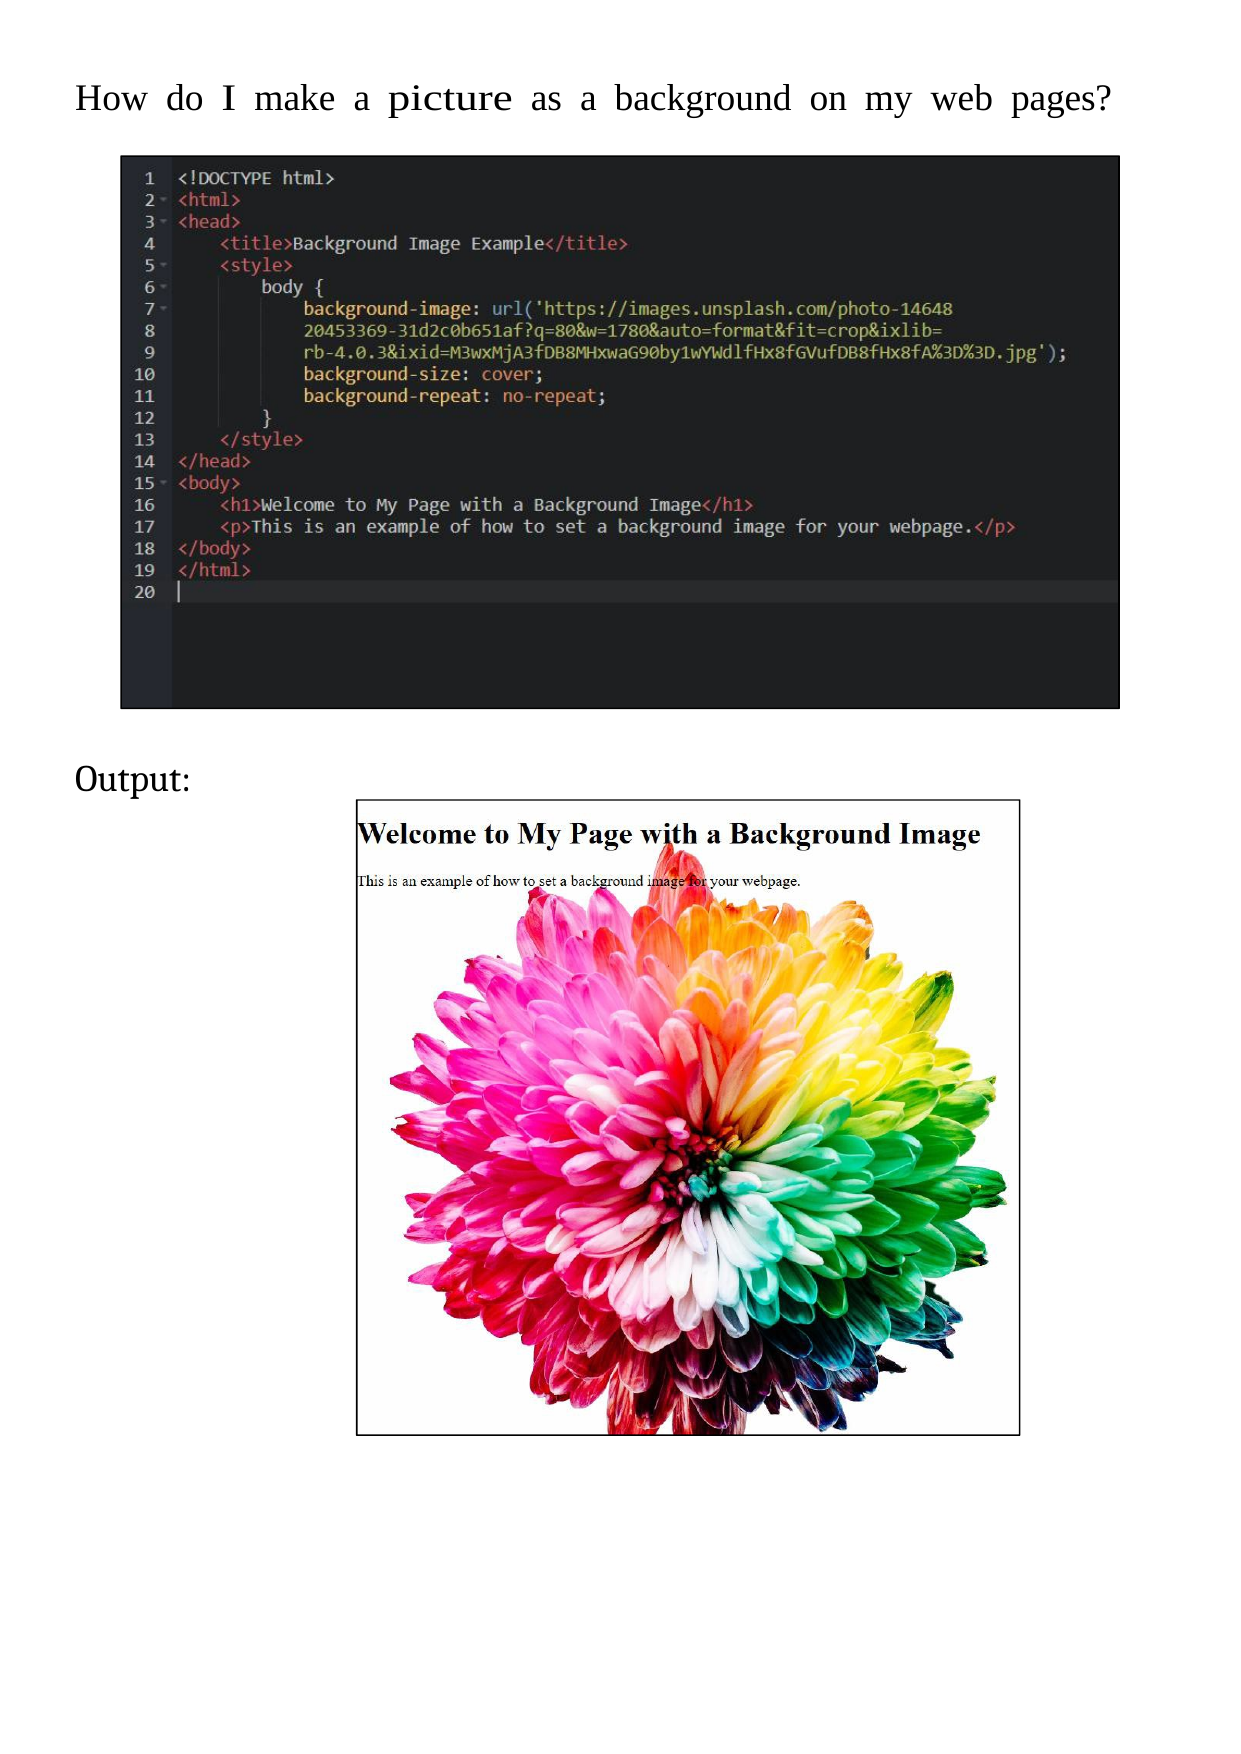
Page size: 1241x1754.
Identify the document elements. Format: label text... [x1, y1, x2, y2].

text Output: [75, 758, 1186, 801]
picture [122, 157, 1118, 707]
text How do I make a picture as a background on my web pages? [75, 76, 1186, 119]
picture [358, 801, 1018, 1434]
